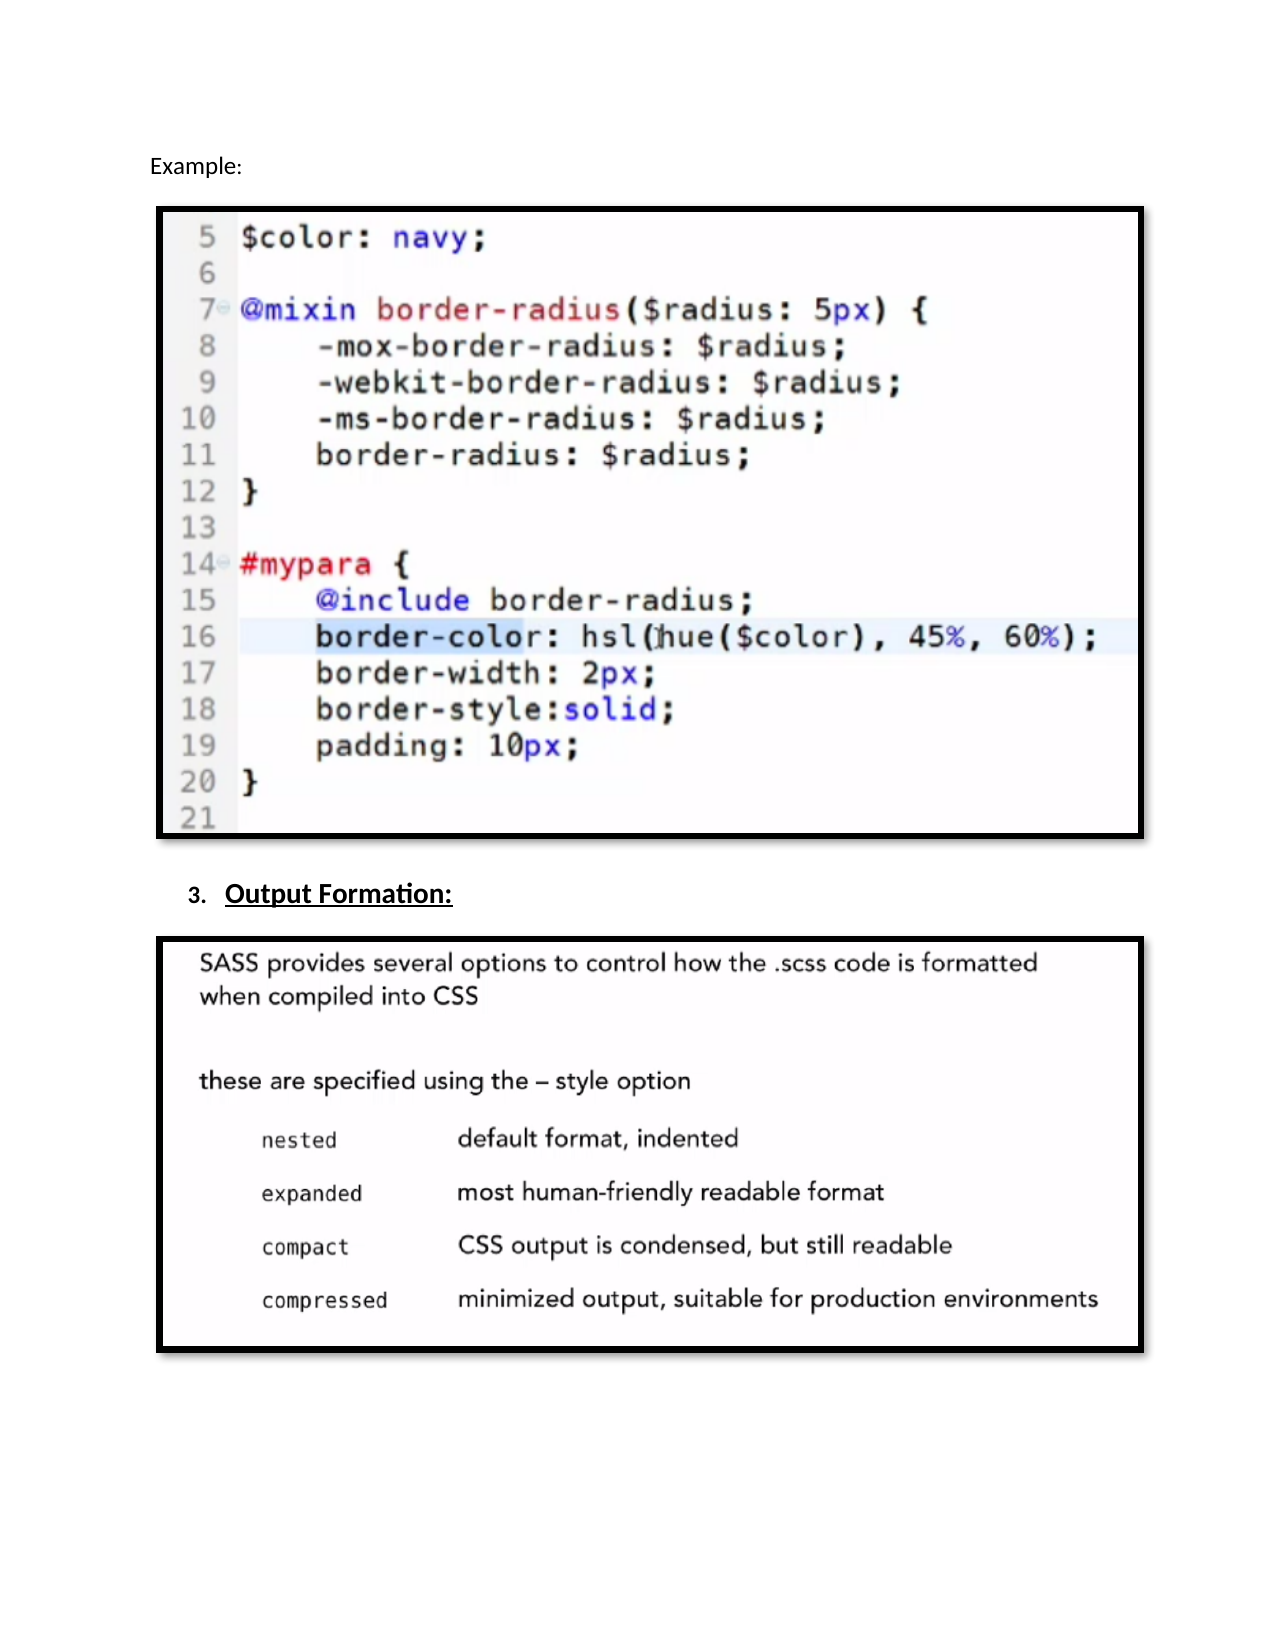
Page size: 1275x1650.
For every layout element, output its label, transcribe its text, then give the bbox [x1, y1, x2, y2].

list Output Formation: [187, 875, 1125, 910]
text Example: [150, 150, 1125, 181]
picture [163, 942, 1138, 1346]
picture [163, 212, 1138, 833]
